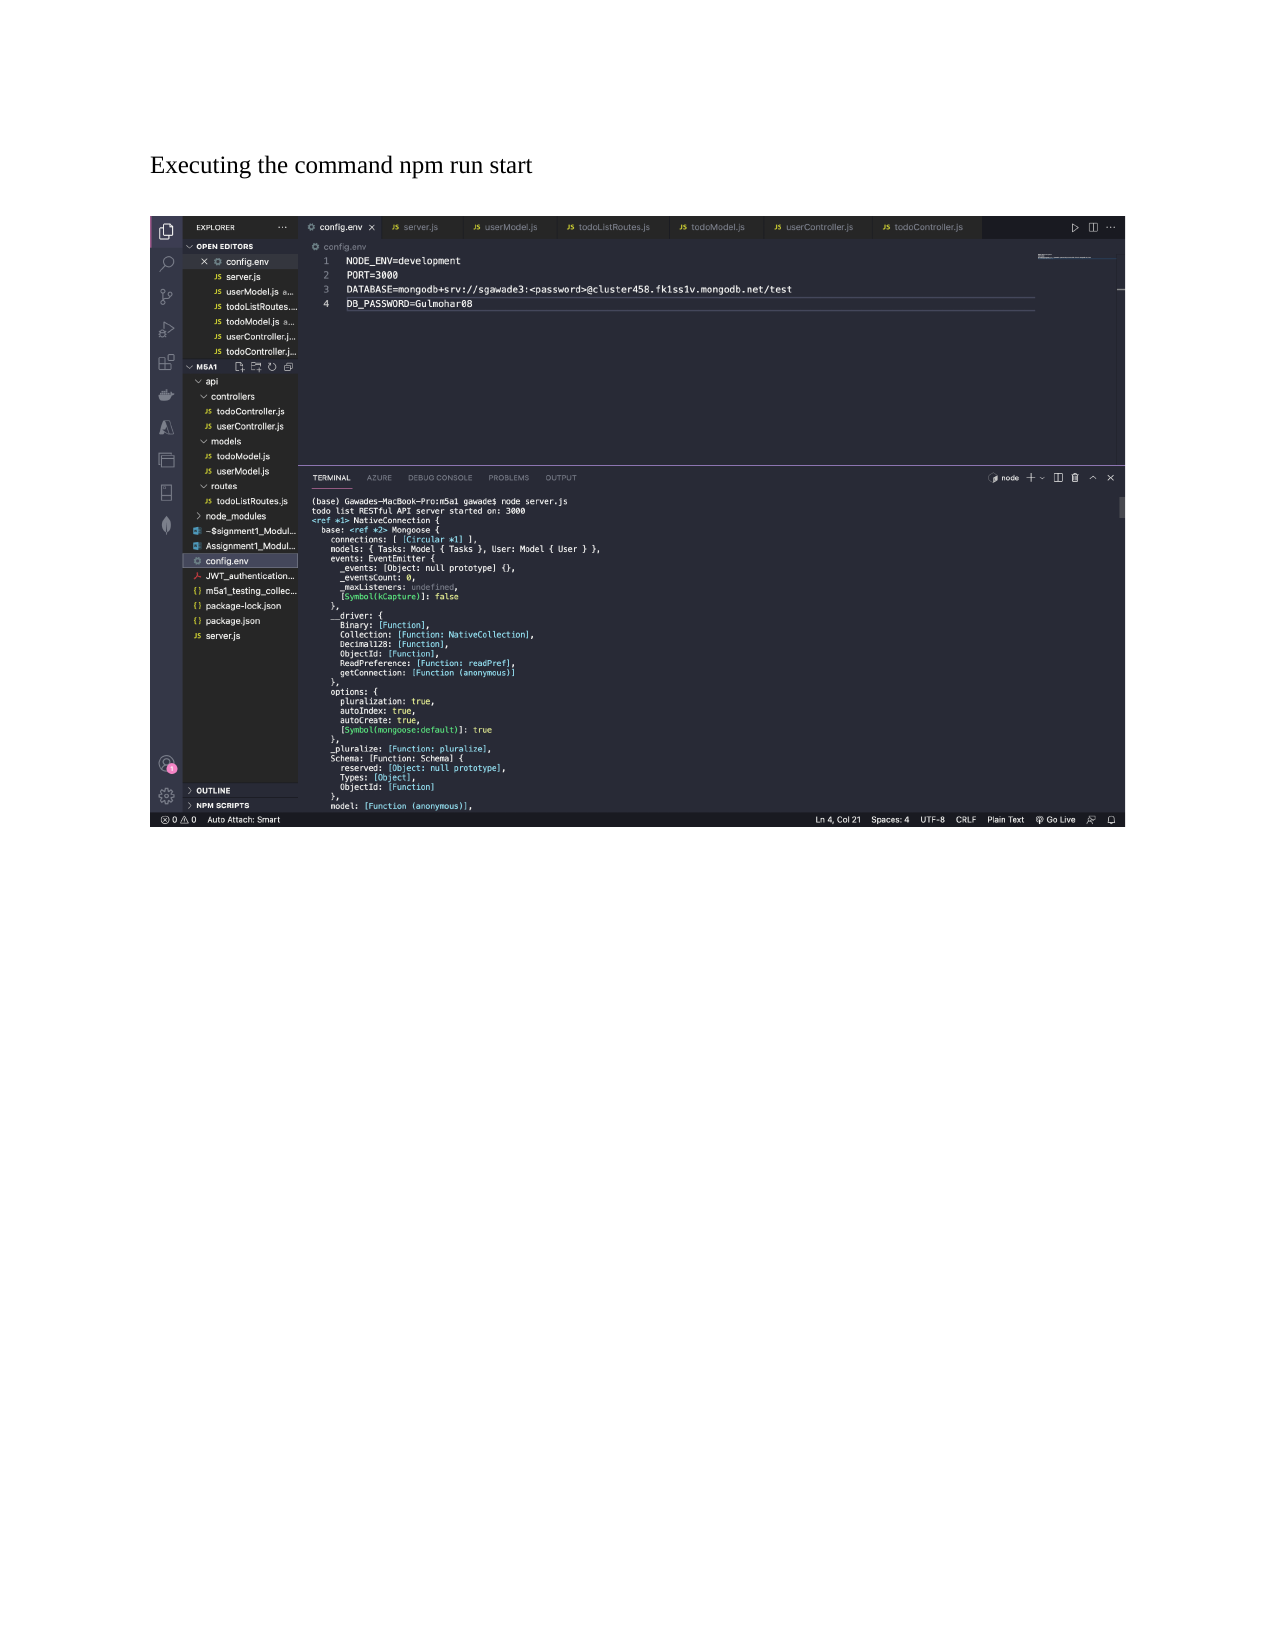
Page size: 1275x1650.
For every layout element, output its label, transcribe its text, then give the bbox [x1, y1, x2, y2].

picture [150, 216, 1125, 827]
text Executing the command npm run start [150, 150, 1125, 179]
